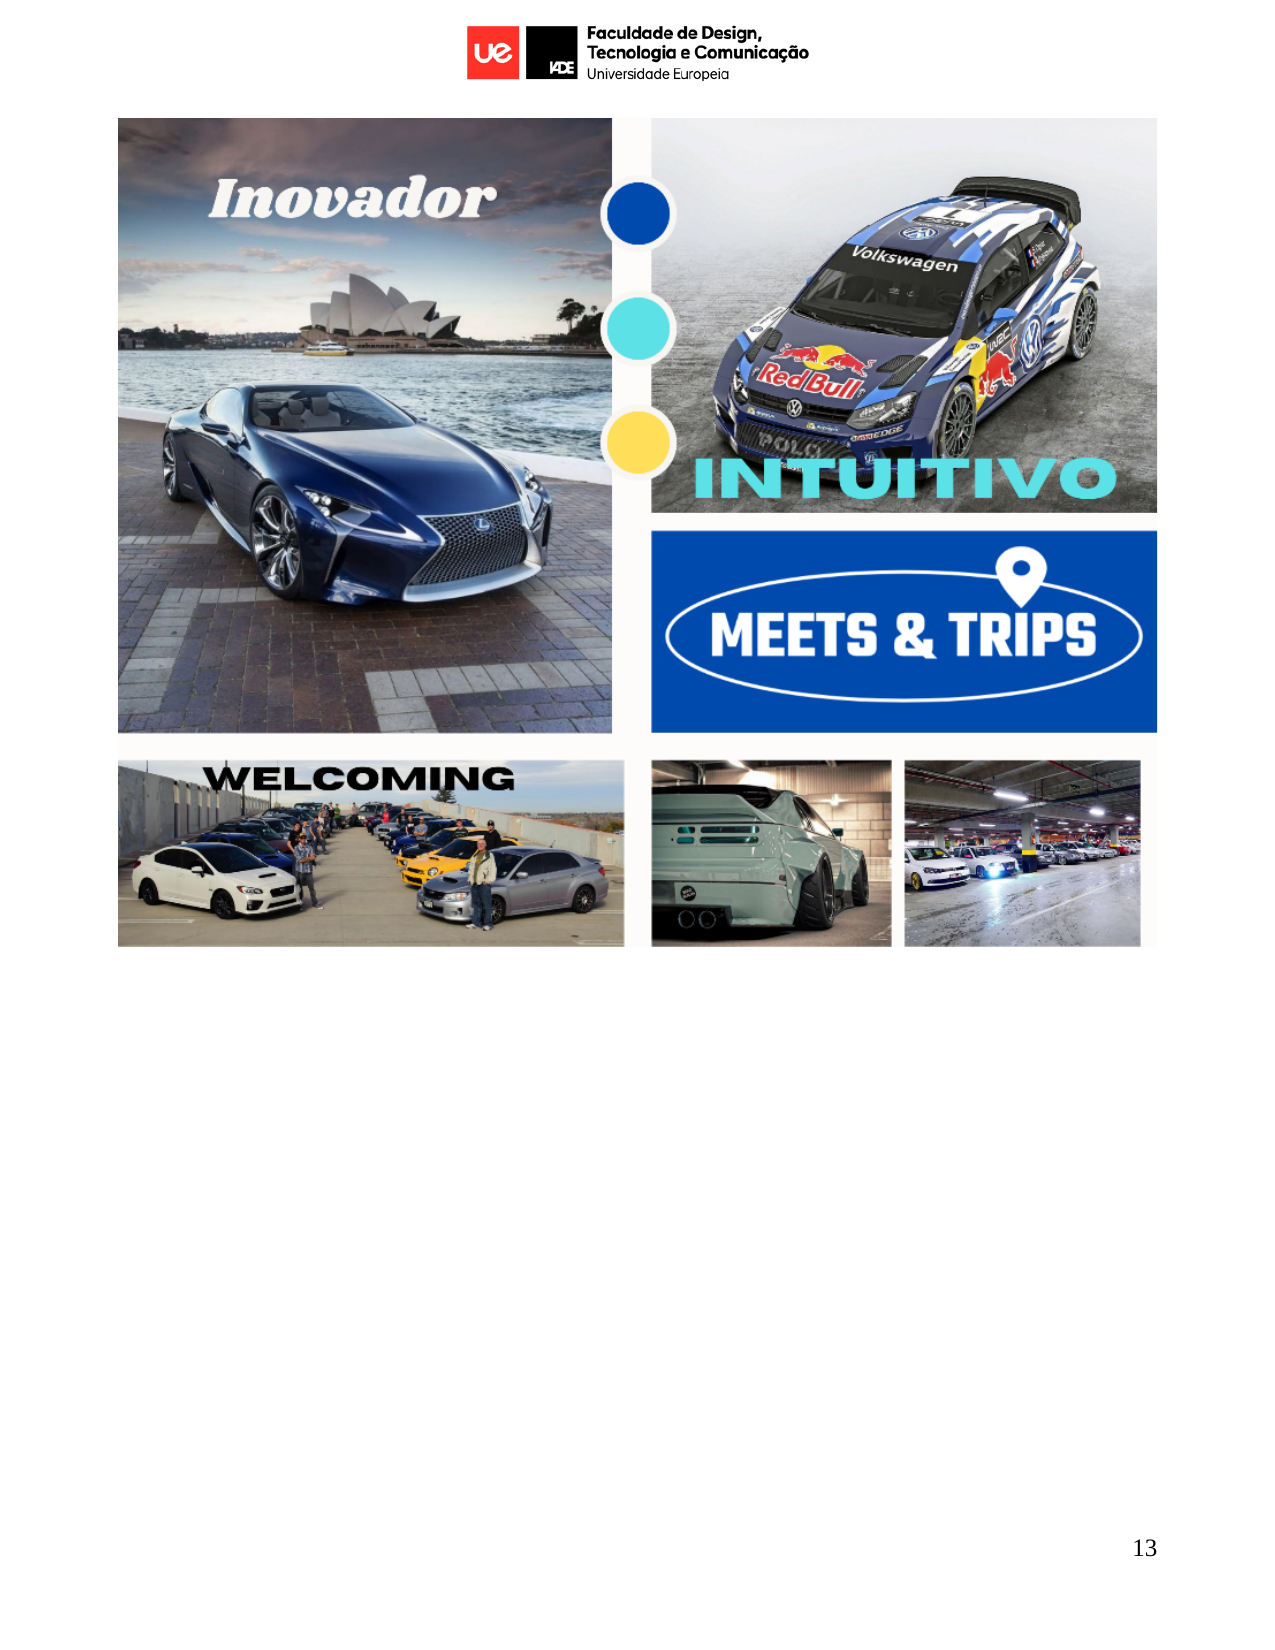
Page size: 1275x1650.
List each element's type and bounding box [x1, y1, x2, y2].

picture [440, 5, 835, 101]
picture [118, 118, 1158, 947]
